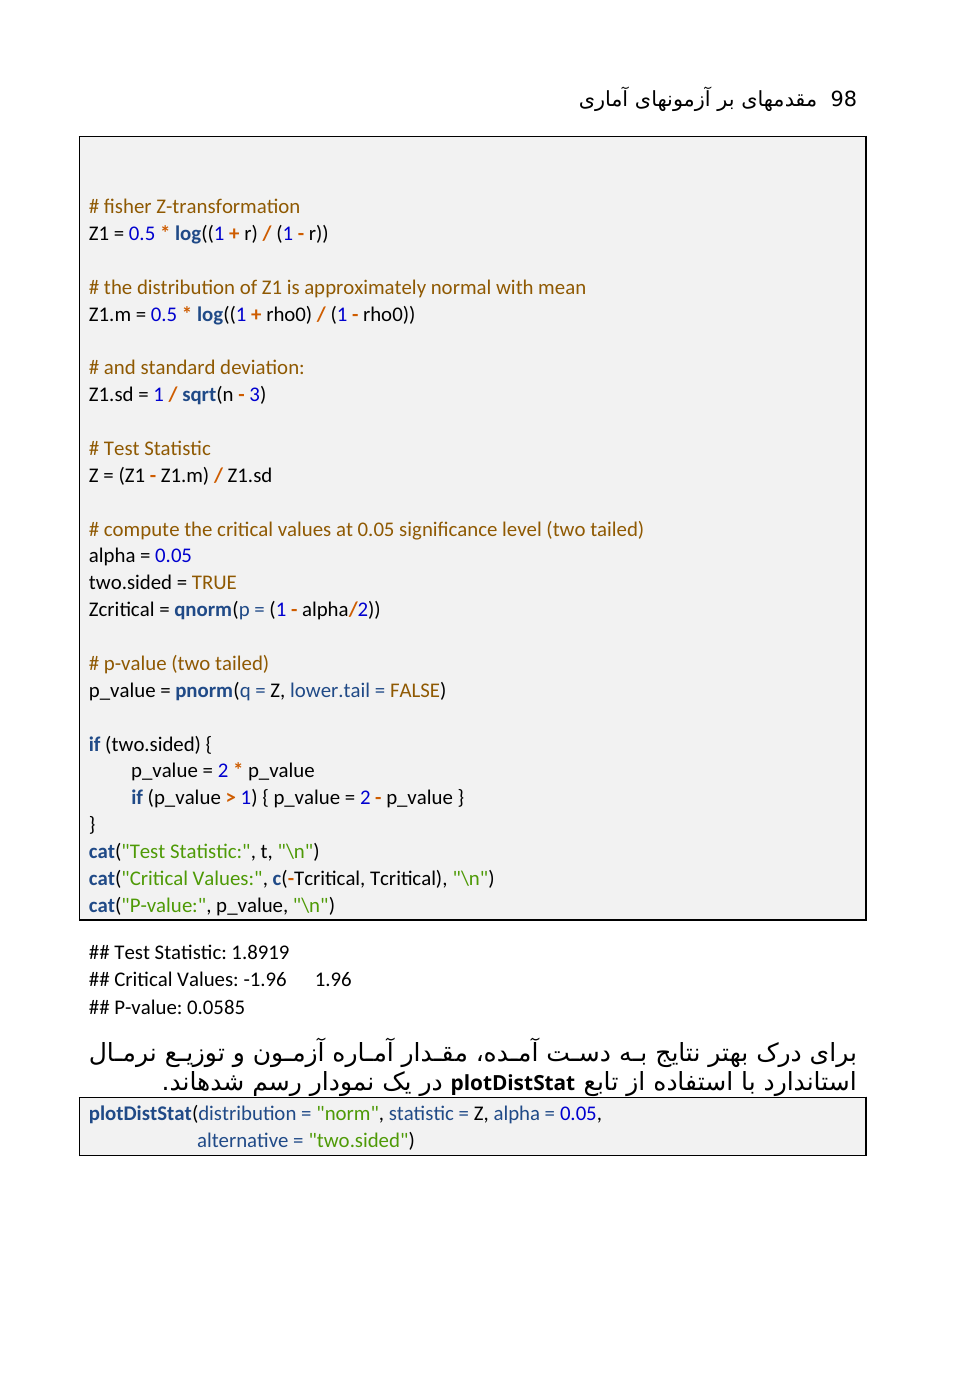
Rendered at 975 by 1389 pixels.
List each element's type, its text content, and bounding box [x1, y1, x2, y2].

text برای درک بهتر نتایج به دست آمده، مقدار آماره آزمون و توزیع نرمال استاندارد با استفاده از تابع plotDistStat در یک نمودار رسم شده‏اند. [89, 1038, 857, 1097]
text ## Test Statistic: 1.8919 ## Critical Values: -1.96 1.96 ## P-value: 0.0585 [89, 939, 857, 1019]
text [80, 137, 865, 919]
text plotDistStat(distribution = "norm", statistic = Z, alpha = 0.05, alternative = "two.sided") [80, 1098, 865, 1155]
